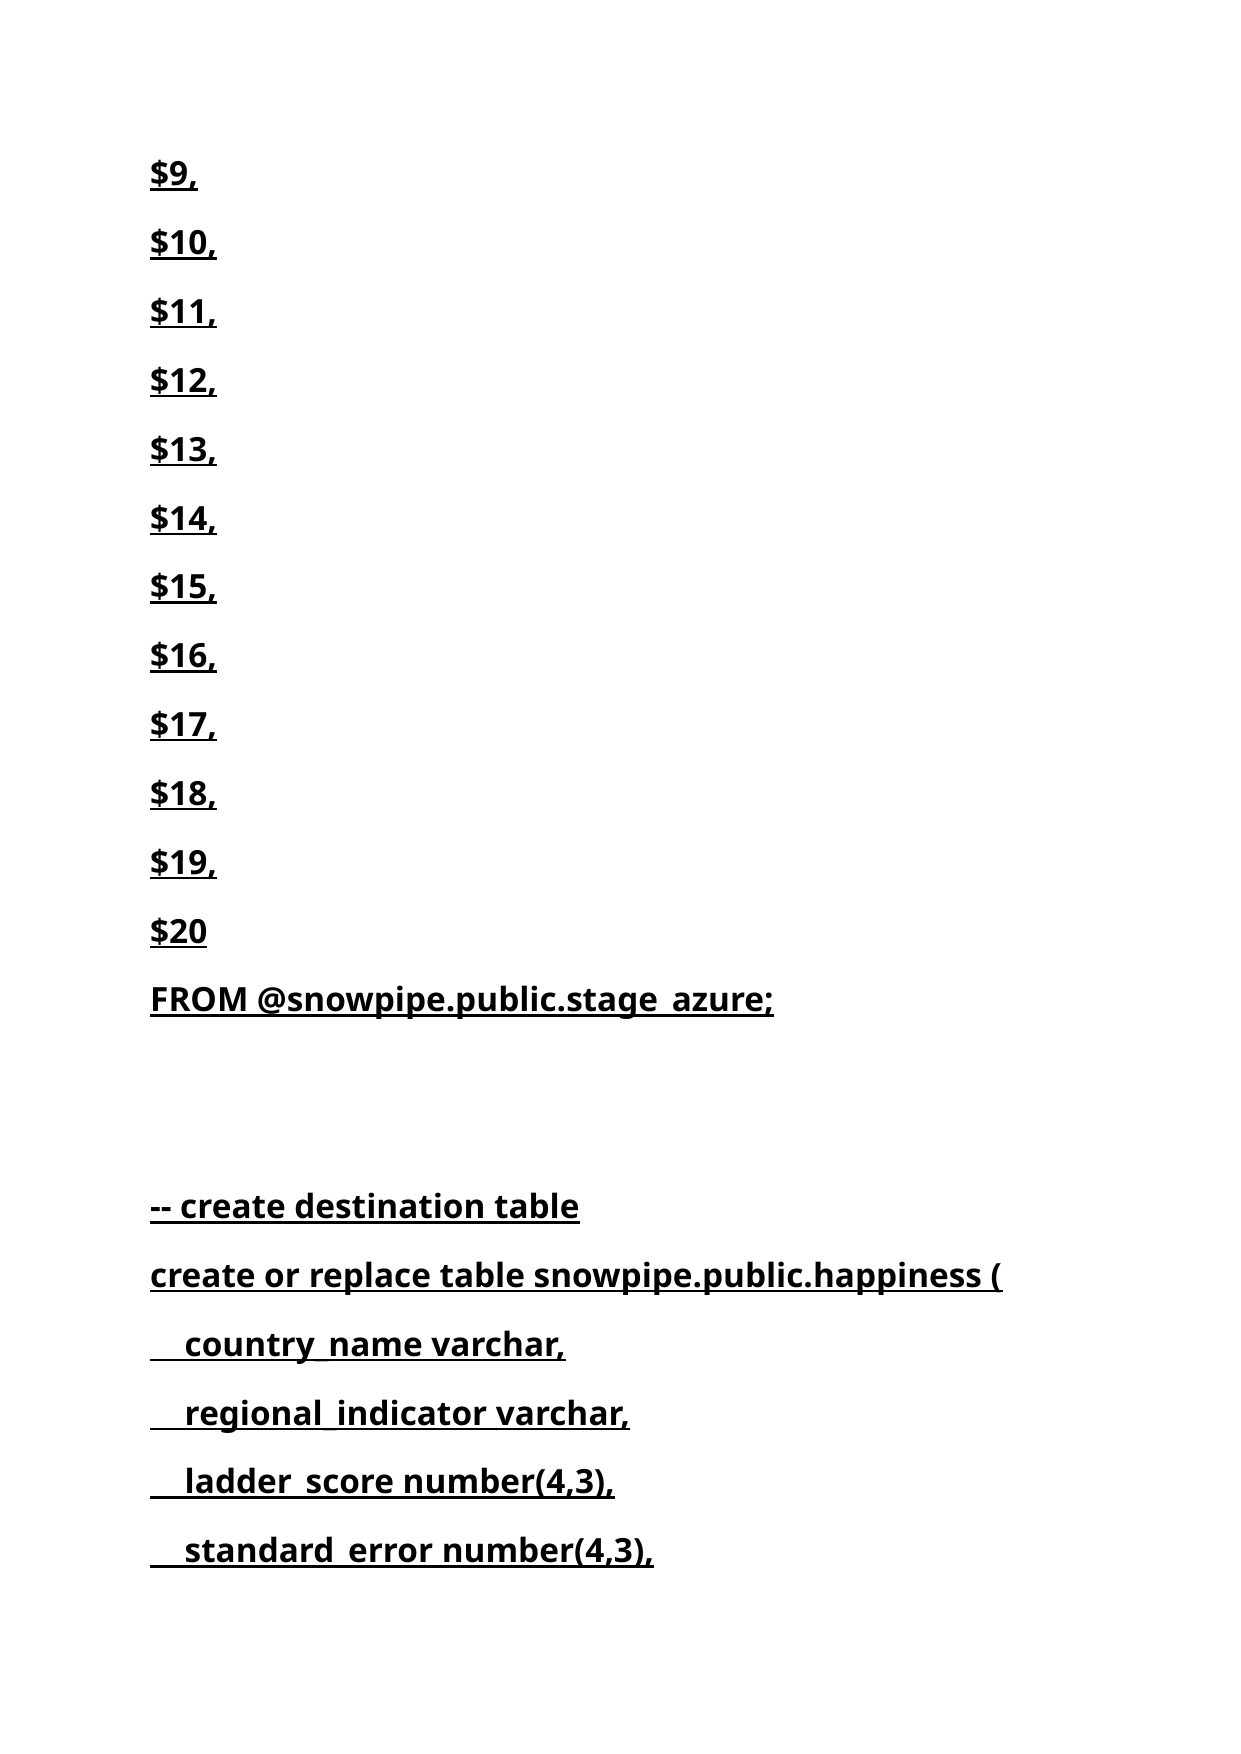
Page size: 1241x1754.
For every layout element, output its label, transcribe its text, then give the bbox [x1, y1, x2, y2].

text create or replace table snowpipe.public.happiness ( [150, 1252, 1090, 1297]
text $9, [150, 150, 1090, 195]
text regional_indicator varchar, [150, 1389, 1090, 1435]
text $16, [150, 632, 1090, 677]
text $12, [150, 357, 1090, 402]
text standard_error number(4,3), [150, 1527, 1090, 1572]
text FROM @snowpipe.public.stage_azure; [150, 976, 1090, 1022]
text -- create destination table [150, 1183, 1090, 1228]
text $10, [150, 219, 1090, 264]
text $15, [150, 563, 1090, 608]
text $13, [150, 425, 1090, 471]
text $19, [150, 838, 1090, 884]
text ladder_score number(4,3), [150, 1458, 1090, 1504]
text $18, [150, 770, 1090, 815]
text $14, [150, 494, 1090, 540]
text $20 [150, 907, 1090, 953]
text country_name varchar, [150, 1321, 1090, 1366]
text $11, [150, 288, 1090, 333]
text $17, [150, 701, 1090, 746]
